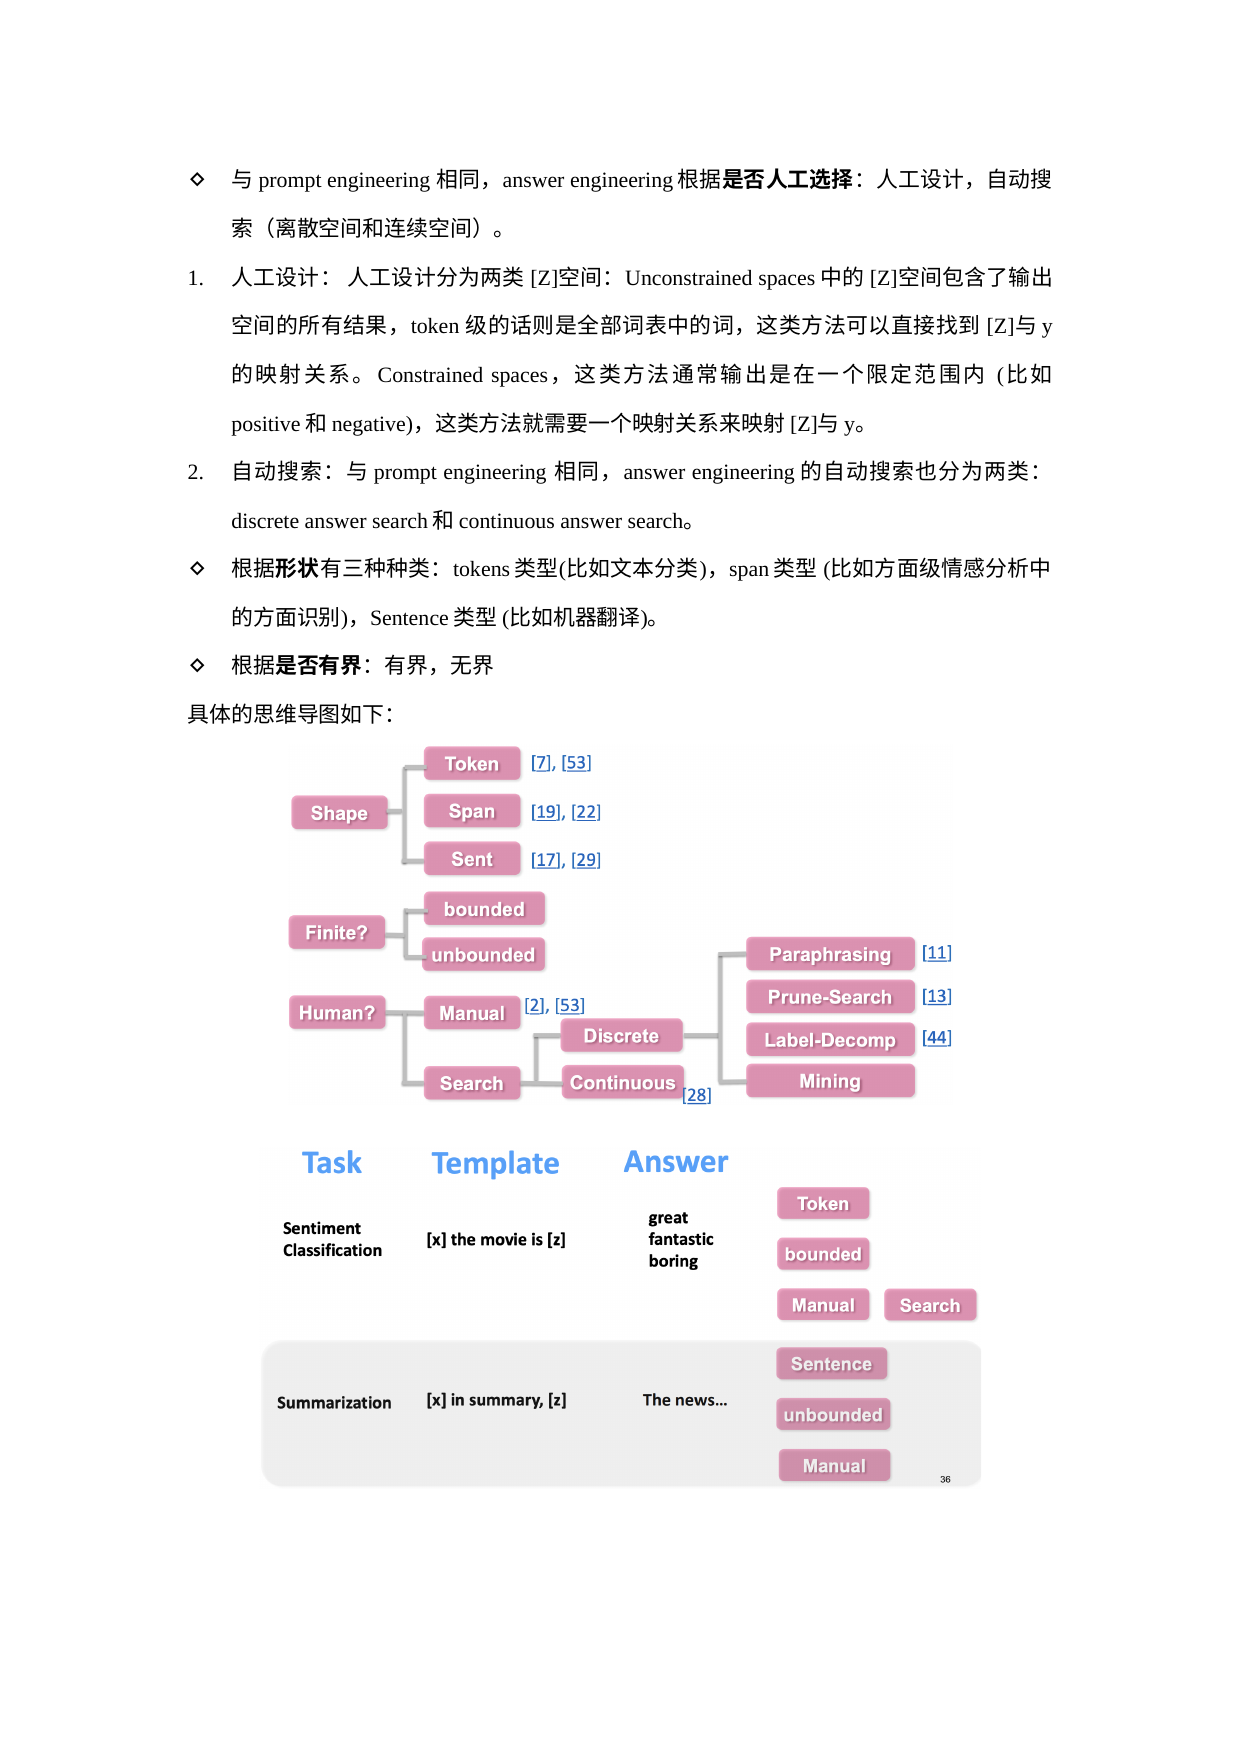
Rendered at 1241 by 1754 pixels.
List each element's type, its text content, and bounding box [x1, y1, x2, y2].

picture [287, 744, 953, 1105]
picture [258, 1147, 982, 1489]
text 具体的思维导图如下： [187, 696, 1053, 729]
list 与 prompt engineering 相同，answer engineering根据是否人工选择：人工设计，自动搜索（离散空间和连续空间）。 [187, 162, 1053, 243]
list 根据形状有三种种类：tokens类型(比如文本分类)，span类型 (比如方面级情感分析中的方面识别)，Sentence类型 (比如机器翻译)。 [187, 551, 1053, 632]
list 人工设计： 人工设计分为两类 [Z]空间：Unconstrained spaces中的 [Z]空间包含了输出空间的所有结果，token 级的话则是全部词表中的词，这类方法可以直接找到 [Z]与y的映射关系。Constrained spaces，这类方法通常输出是在一个限定范围内 (比如 positive和 negative)，这类方法就需要一个映射关系来映射 [Z]与y。 [187, 259, 1053, 438]
list 根据是否有界：有界，无界 [187, 648, 1053, 680]
list 自动搜索：与prompt engineering 相同，answer engineering的自动搜索也分为两类：discrete answer search和continuous answer search。 [187, 454, 1053, 535]
